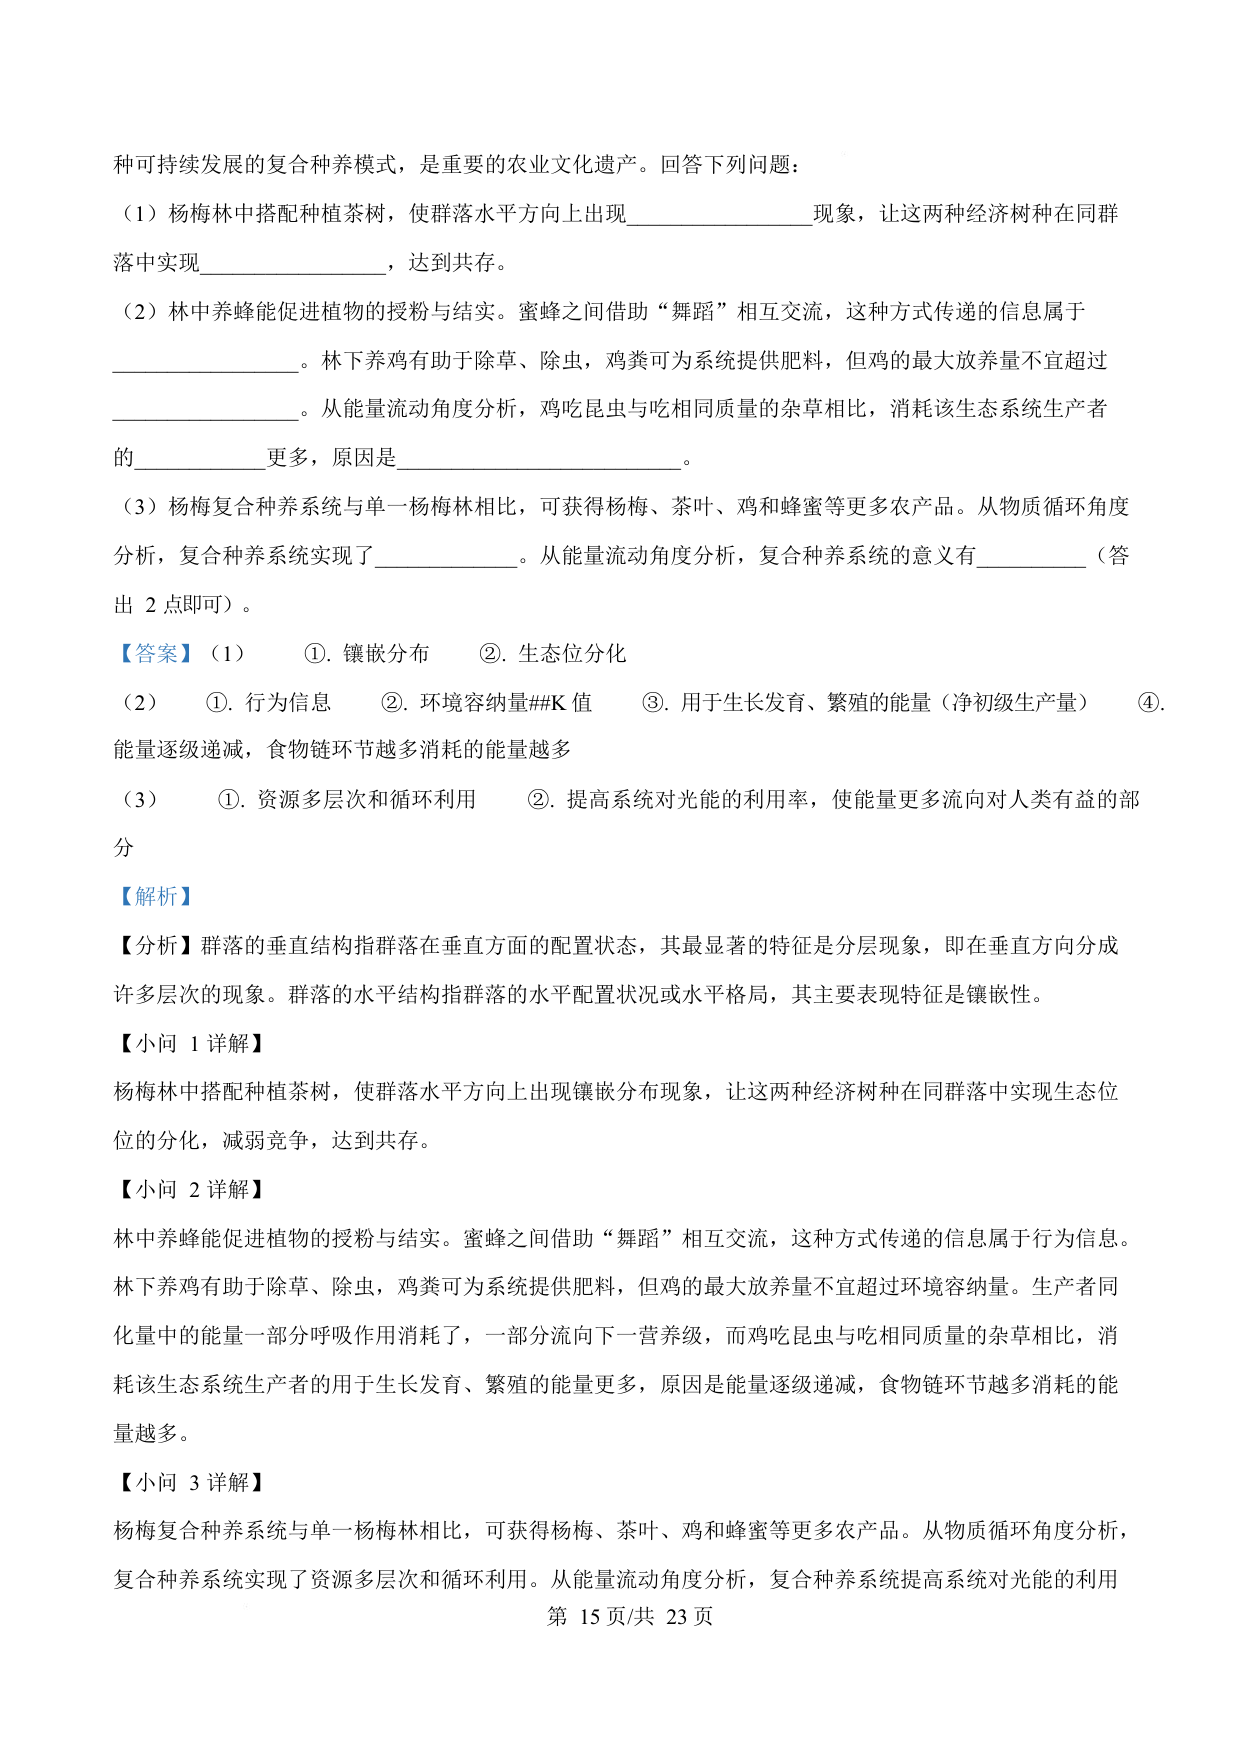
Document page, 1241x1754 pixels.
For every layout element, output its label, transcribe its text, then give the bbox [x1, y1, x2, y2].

picture [243, 1603, 250, 1610]
list 杨梅复合种养系统与单一杨梅林相比，可获得杨梅、茶叶、鸡和蜂蜜等更多农产品。从物质循环角度分析， [112, 1520, 1230, 1543]
list 第 15页/共 23页 [546, 1604, 1230, 1630]
list 【答案】（1） ①. 镶嵌分布 ②. 生态位分化 [112, 641, 1230, 666]
list 量越多。 [112, 1423, 1230, 1446]
list 【小问 1 详解】 [112, 1031, 1230, 1057]
list 【小问 3 详解】 [112, 1470, 1230, 1496]
list 的____________更多，原因是__________________________。 [112, 446, 1230, 471]
list （3）杨梅复合种养系统与单一杨梅林相比，可获得杨梅、茶叶、鸡和蜂蜜等更多农产品。从物质循环角度 [112, 494, 1230, 520]
list 分 [112, 837, 1230, 860]
list 种可持续发展的复合种养模式，是重要的农业文化遗产。回答下列问题： [112, 154, 1230, 177]
list 许多层次的现象。群落的水平结构指群落的水平配置状况或水平格局，其主要表现特征是镶嵌性。 [112, 984, 1230, 1007]
list _________________。从能量流动角度分析，鸡吃昆虫与吃相同质量的杂草相比，消耗该生态系统生产者 [112, 397, 1230, 422]
list 复合种养系统实现了资源多层次和循环利用。从能量流动角度分析，复合种养系统提高系统对光能的利用 [112, 1569, 1230, 1592]
list 【小问 2 详解】 [112, 1178, 1230, 1203]
list 化量中的能量一部分呼吸作用消耗了，一部分流向下一营养级，而鸡吃昆虫与吃相同质量的杂草相比，消 [112, 1325, 1230, 1348]
list 位的分化，减弱竞争，达到共存。 [112, 1130, 1230, 1153]
list 杨梅林中搭配种植茶树，使群落水平方向上出现镶嵌分布现象，让这两种经济树种在同群落中实现生态位 [112, 1081, 1230, 1104]
list 能量逐级递减，食物链环节越多消耗的能量越多 [112, 739, 1230, 762]
list 林中养蜂能促进植物的授粉与结实。蜜蜂之间借助“舞蹈”相互交流，这种方式传递的信息属于行为信息。 [112, 1228, 1230, 1251]
list 【分析】群落的垂直结构指群落在垂直方面的配置状态，其最显著的特征是分层现象，即在垂直方向分成 [112, 935, 1230, 958]
list （3） ①. 资源多层次和循环利用 ②. 提高系统对光能的利用率，使能量更多流向对人类有益的部 [112, 787, 1230, 813]
list 出 2 点即可）。 [112, 592, 1230, 617]
list _________________。林下养鸡有助于除草、除虫，鸡粪可为系统提供肥料，但鸡的最大放养量不宜超过 [112, 348, 1230, 373]
list 林下养鸡有助于除草、除虫，鸡粪可为系统提供肥料，但鸡的最大放养量不宜超过环境容纳量。生产者同 [112, 1276, 1230, 1299]
list 落中实现_________________，达到共存。 [112, 250, 1230, 275]
list 【解析】 [112, 886, 1230, 909]
list 耗该生态系统生产者的用于生长发育、繁殖的能量更多，原因是能量逐级递减，食物链环节越多消耗的能 [112, 1374, 1230, 1397]
list （1）杨梅林中搭配种植茶树，使群落水平方向上出现_________________现象，让这两种经济树种在同群 [112, 201, 1230, 227]
list （2） ①. 行为信息 ②. 环境容纳量##K值 ③. 用于生长发育、繁殖的能量（净初级生产量） ④. [112, 690, 1230, 715]
list 分析，复合种养系统实现了_____________。从能量流动角度分析，复合种养系统的意义有__________（答 [112, 543, 1230, 568]
list （2）林中养蜂能促进植物的授粉与结实。蜜蜂之间借助“舞蹈”相互交流，这种方式传递的信息属于 [112, 299, 1230, 324]
